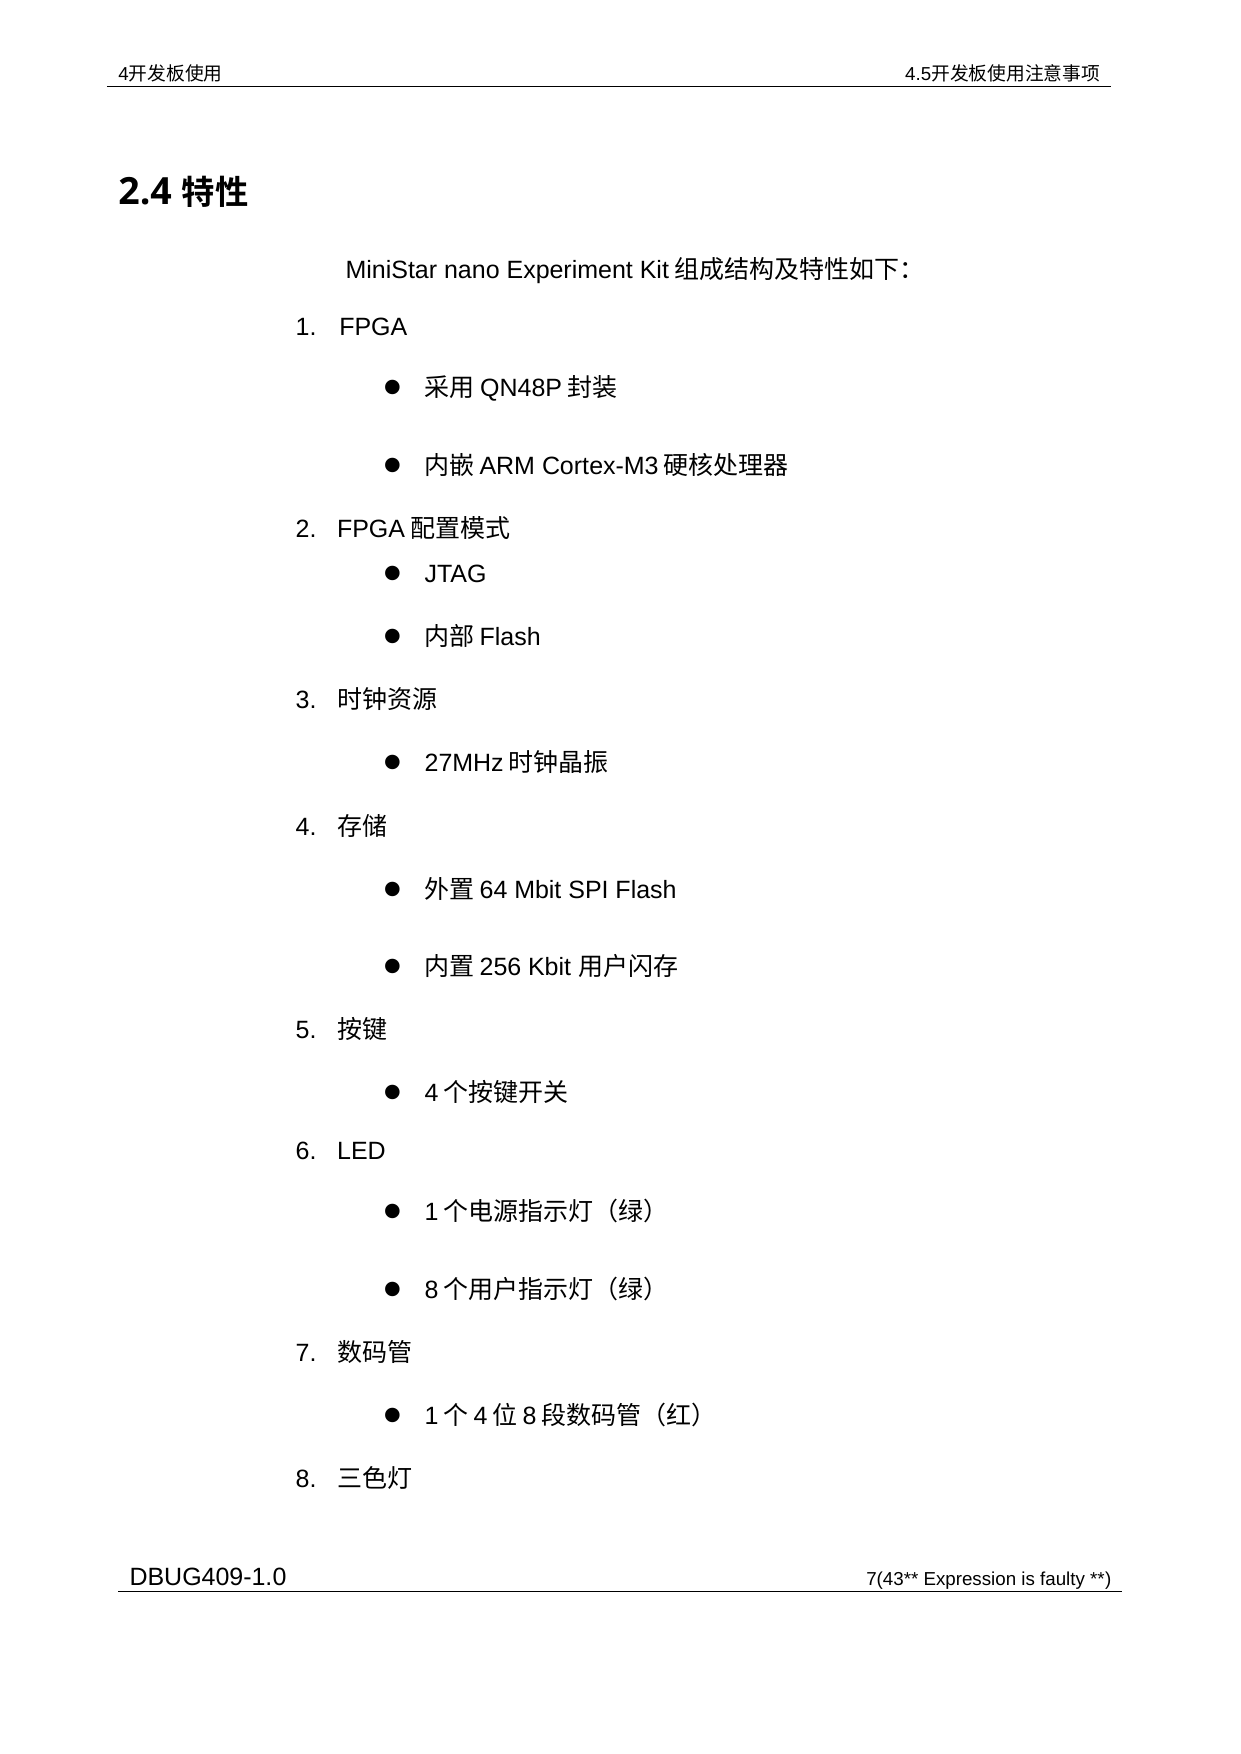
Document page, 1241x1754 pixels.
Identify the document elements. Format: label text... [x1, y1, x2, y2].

list FPGA [295, 312, 1122, 341]
text 外置64 Mbit SPI Flash [383, 855, 1122, 920]
list 存储 [295, 806, 1122, 842]
text 1个4位8段数码管（红） [383, 1381, 1122, 1446]
text 4个按键开关 [383, 1058, 1122, 1123]
list 三色灯 [295, 1458, 1122, 1495]
text 27MHz时钟晶振 [383, 728, 1122, 793]
subtitle 特性 [118, 157, 1122, 222]
list 时钟资源 [295, 680, 1122, 716]
text 内置256 Kbit 用户闪存 [383, 932, 1122, 997]
text JTAG [383, 557, 1122, 590]
list LED [295, 1136, 1122, 1165]
text 8个用户指示灯（绿） [383, 1255, 1122, 1320]
list 按键 [295, 1010, 1122, 1046]
list 数码管 [295, 1332, 1122, 1368]
text MiniStar nano Experiment Kit组成结构及特性如下： [295, 235, 1122, 300]
text 内嵌ARM Cortex-M3硬核处理器 [383, 431, 1122, 496]
text 采用 QN48P封装 [383, 353, 1122, 418]
text 1个电源指示灯（绿） [383, 1177, 1122, 1242]
list FPGA 配置模式 [295, 508, 1122, 545]
text 内部Flash [383, 602, 1122, 667]
